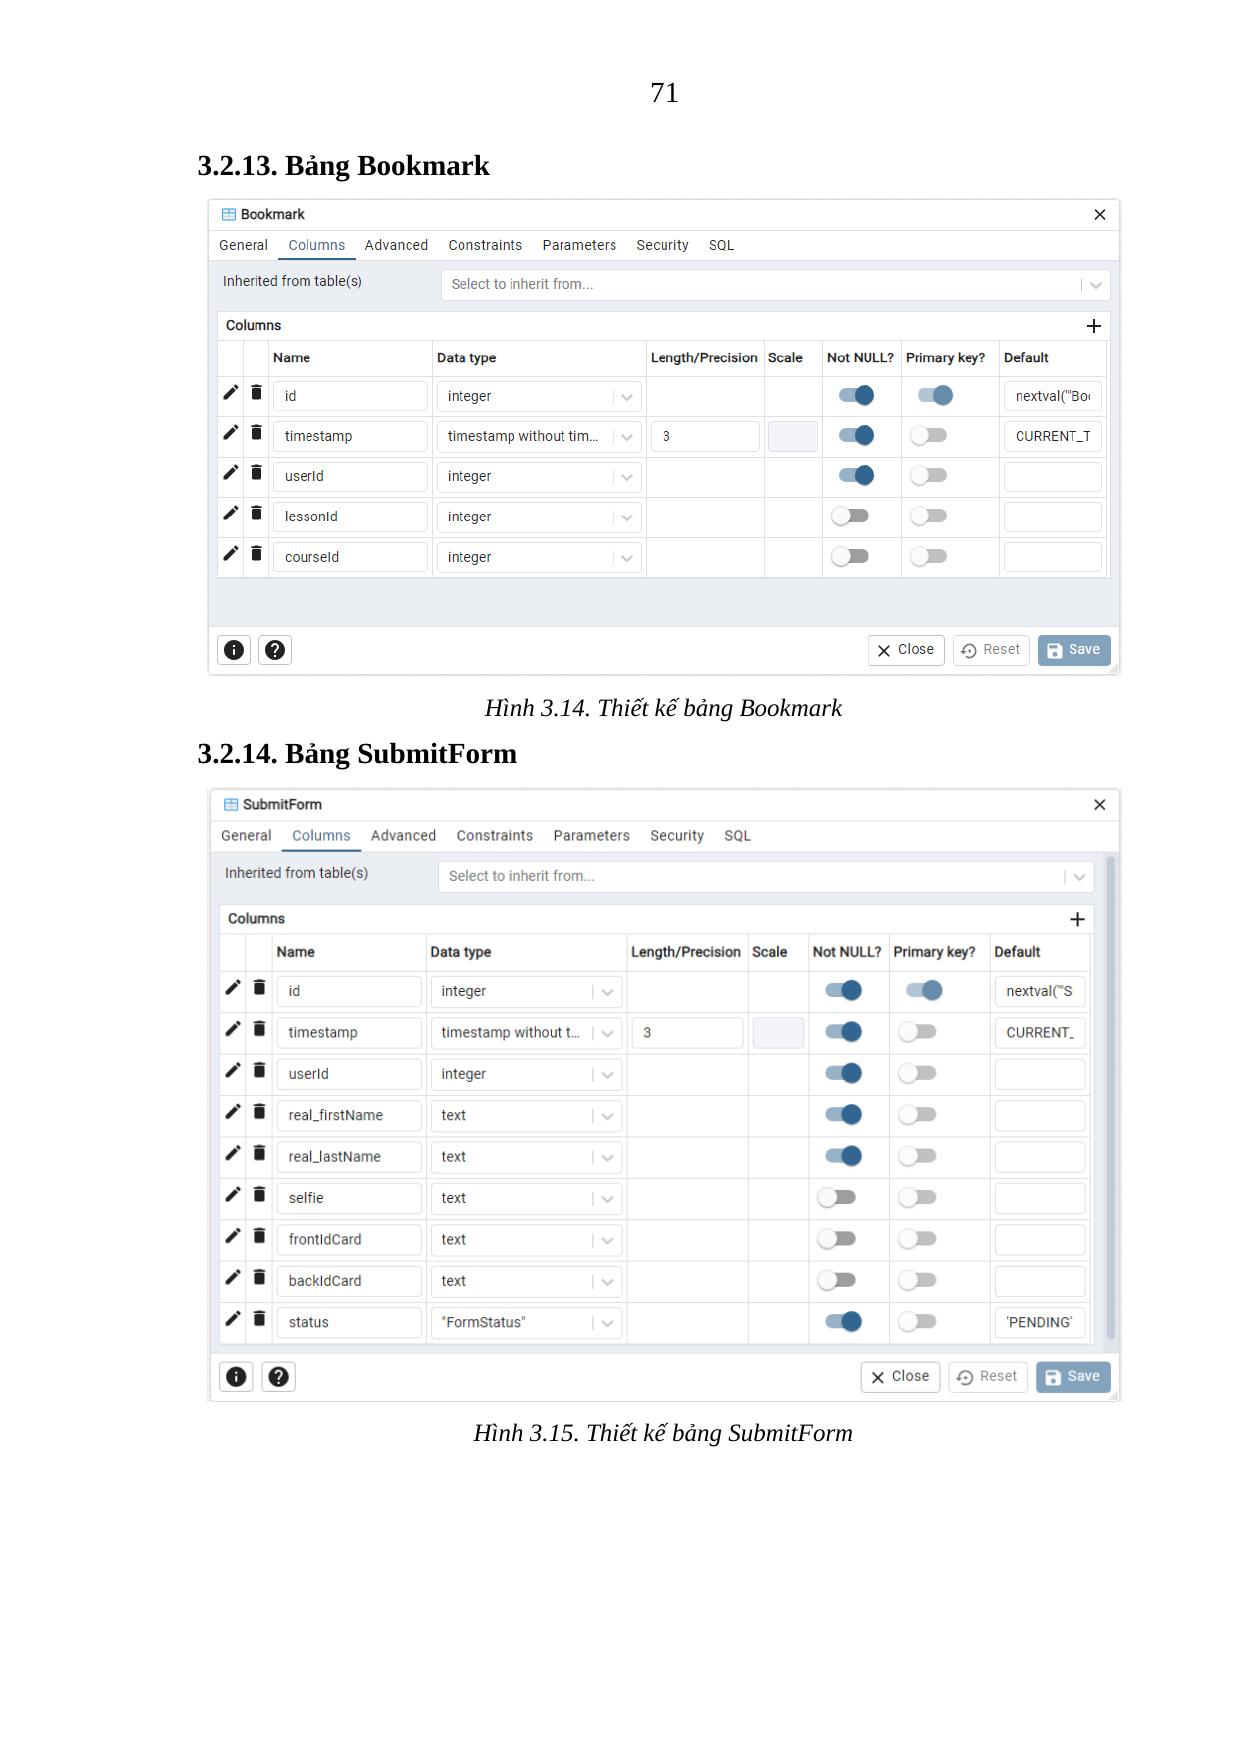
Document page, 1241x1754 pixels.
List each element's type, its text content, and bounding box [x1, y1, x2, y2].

picture [206, 787, 1123, 1402]
text Hình 3.15. Thiết kế bảng SubmitForm [207, 1418, 1122, 1447]
text Hình 3.14. Thiết kế bảng Bookmark [207, 693, 1122, 722]
picture [206, 198, 1123, 677]
subtitle 3.2.13. Bảng Bookmark [197, 148, 1122, 181]
subtitle 3.2.14. Bảng SubmitForm [197, 737, 1122, 770]
